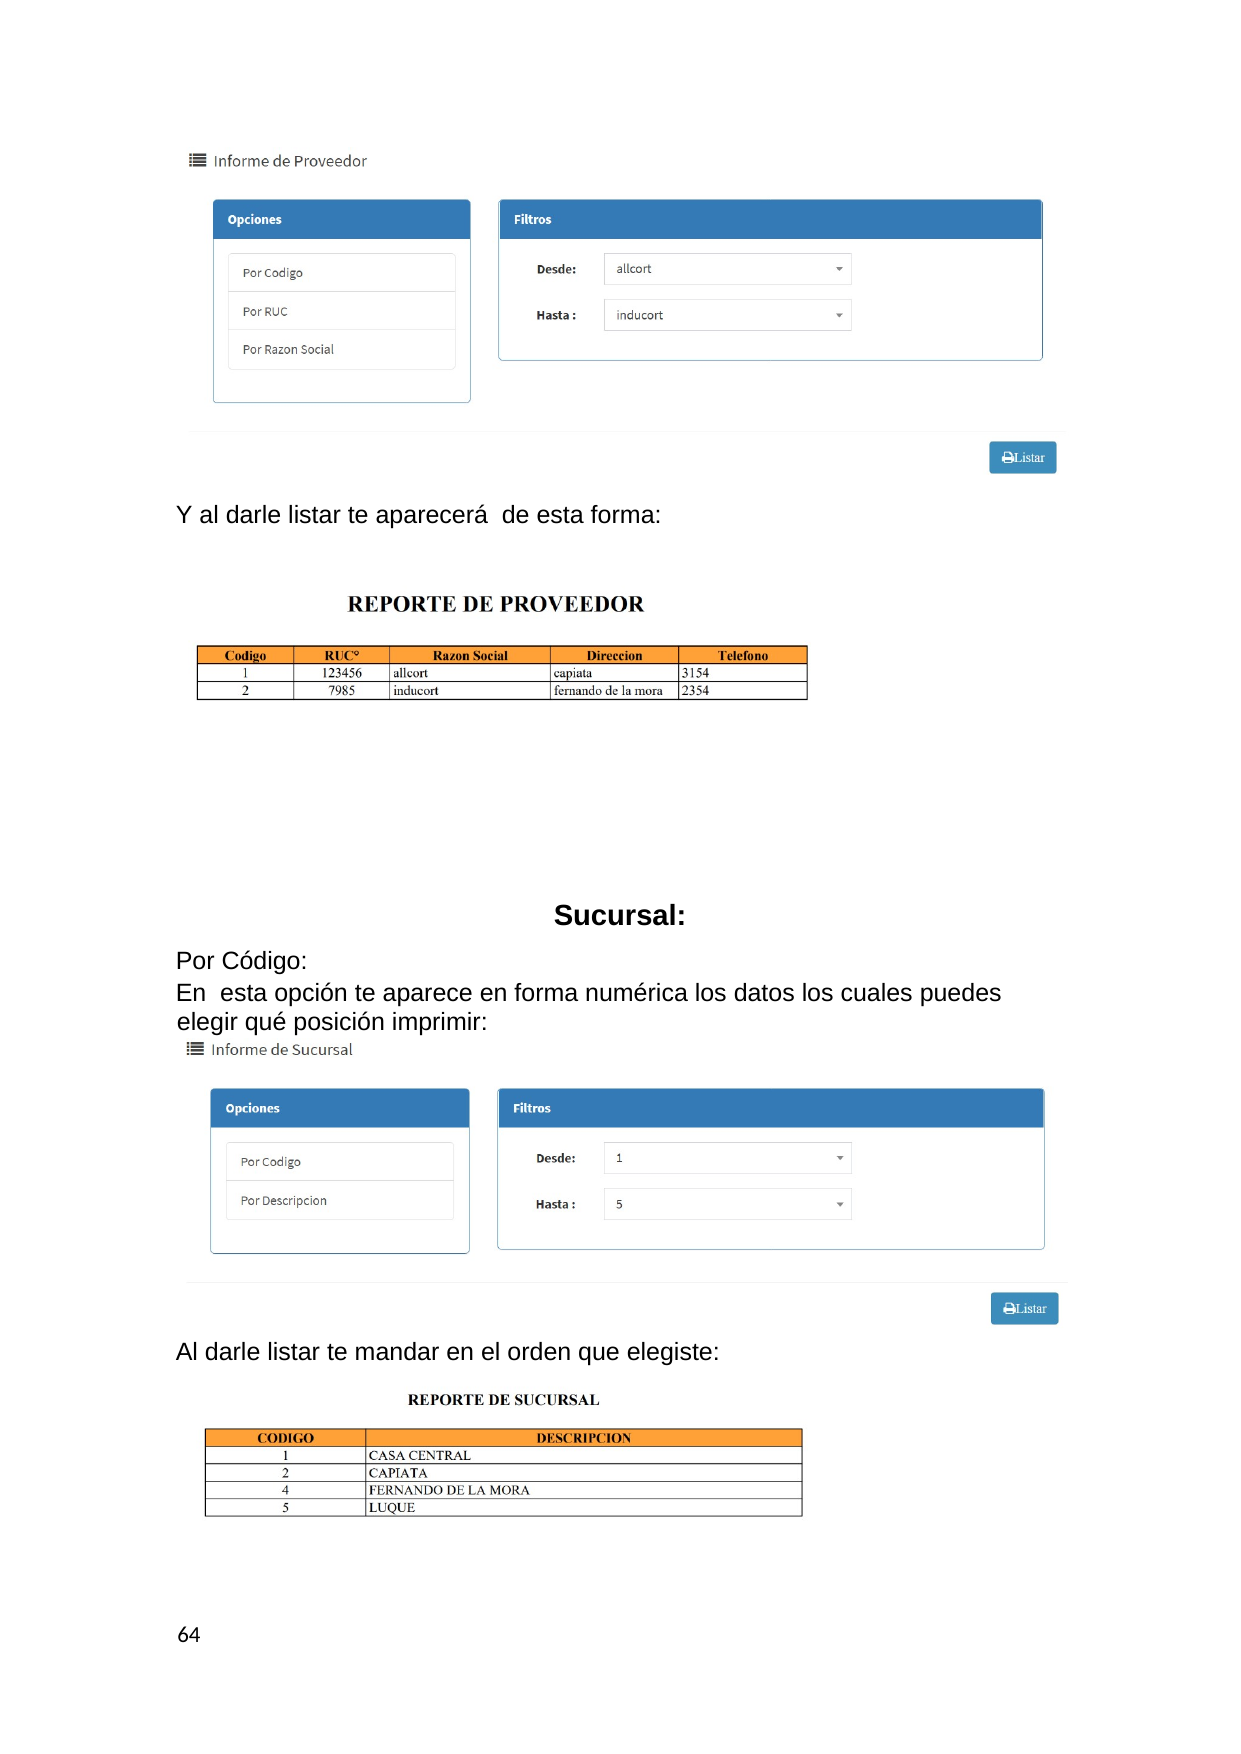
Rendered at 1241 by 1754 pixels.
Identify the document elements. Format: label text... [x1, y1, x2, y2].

text Y al darle listar te aparecerá de esta forma: [176, 500, 1064, 529]
text En esta opción te aparece en forma numérica los datos los cuales puedes elegir qué posición imprimir: [176, 977, 1064, 1036]
text Al darle listar te mandar en el orden que elegiste: [176, 1337, 1064, 1366]
picture [177, 546, 818, 758]
text Sucursal: [177, 897, 1063, 931]
picture [185, 1038, 1072, 1335]
text Por Código: [176, 946, 1064, 975]
picture [185, 147, 1072, 487]
picture [177, 1368, 826, 1567]
